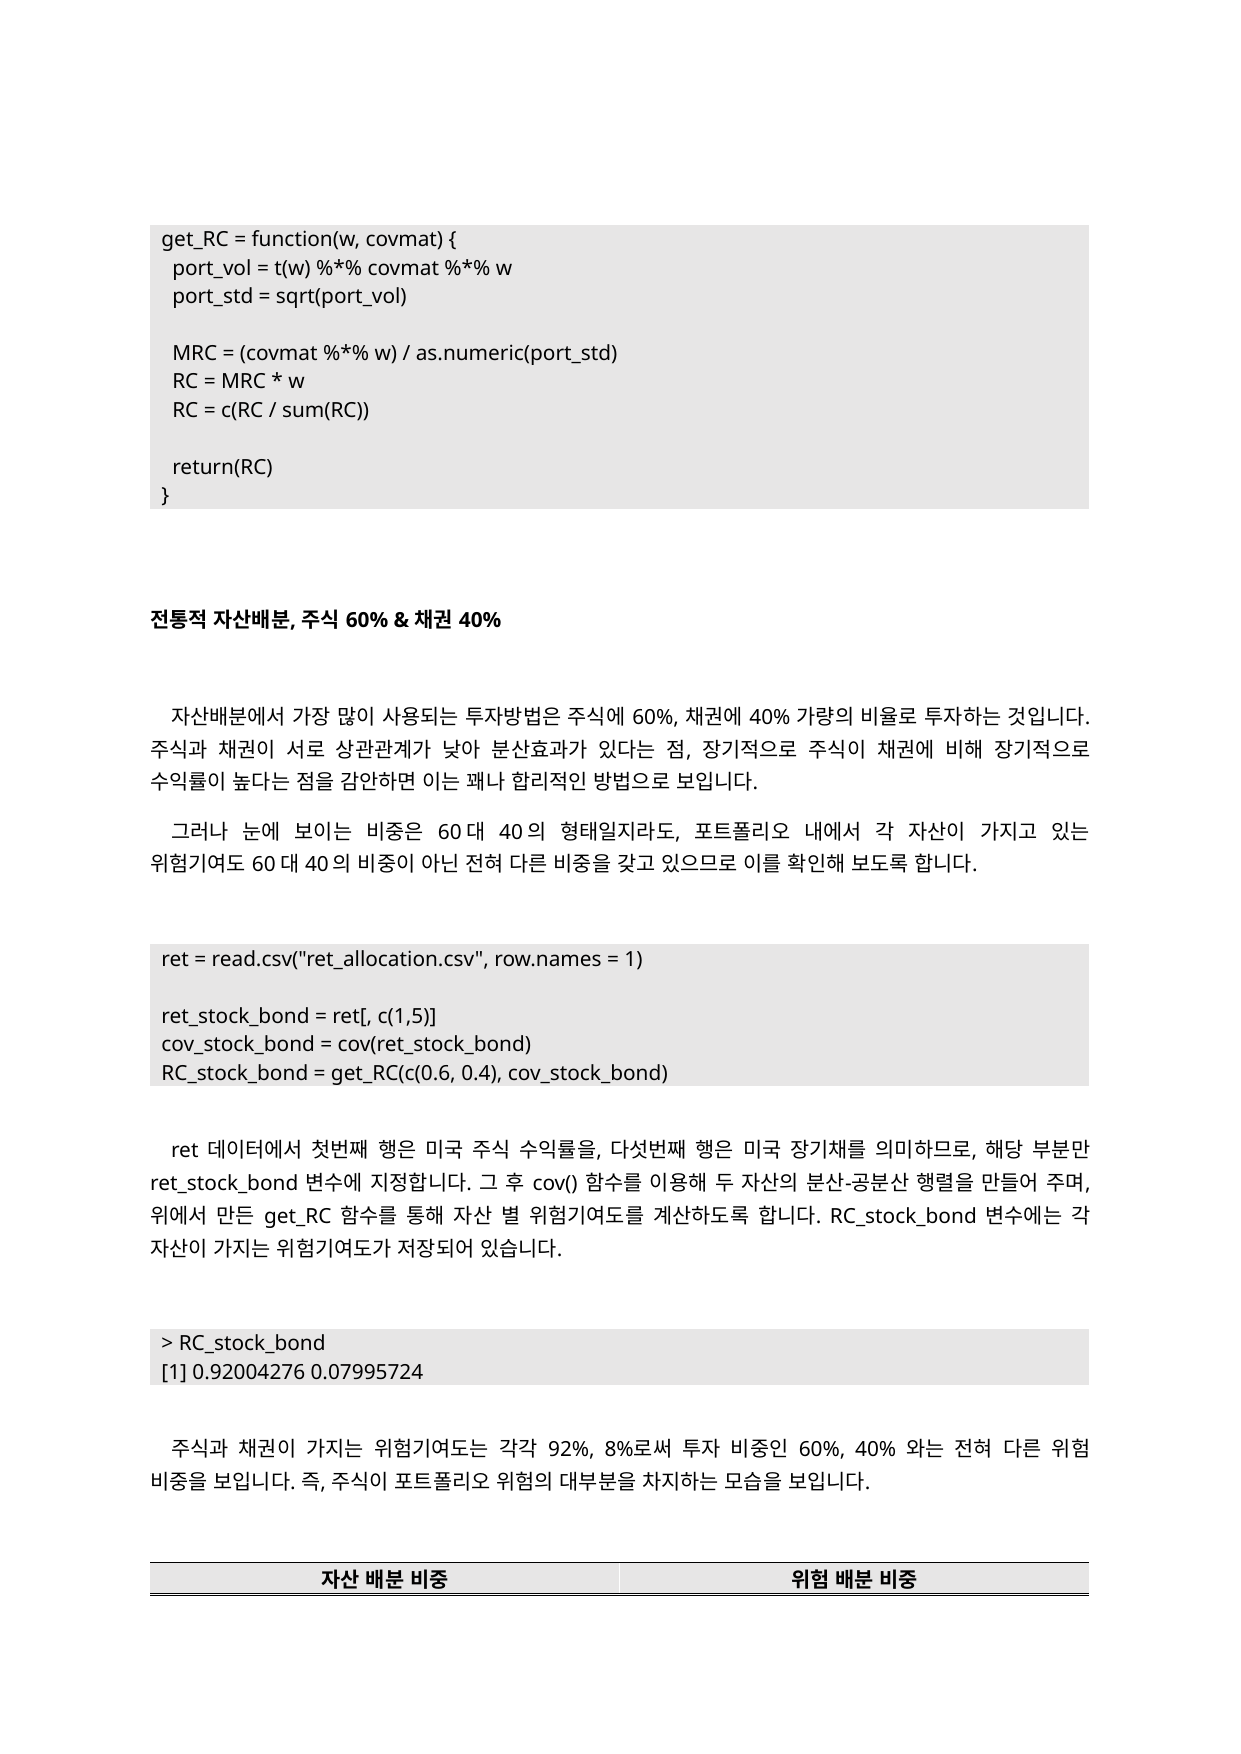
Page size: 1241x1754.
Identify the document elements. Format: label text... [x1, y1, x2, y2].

text 전통적 자산배분, 주식 60% & 채권 40% [150, 603, 1090, 634]
table_header get_RC = function(w, covmat) { port_vol = t(w) %*% covmat %*% w port_std = sqrt(port_vol) MRC = (covmat %*% w) / as.numeric(port_std) RC = MRC * w RC = c(RC / sum(RC)) return(RC) } [150, 225, 1089, 509]
text 그러나 눈에 보이는 비중은 60대 40의 형태일지라도, 포트폴리오 내에서 각 자산이 가지고 있는 위험기여도 60대 40의 비중이 아닌 전혀 다른 비중을 갖고 있으므로 이를 확인해 보도록 합니다. [150, 815, 1090, 878]
table_header 위험 배분 비중 [620, 1563, 1089, 1593]
table_header > RC_stock_bond [1] 0.92004276 0.07995724 [150, 1329, 1089, 1385]
table_header 자산 배분 비중 [150, 1563, 619, 1593]
text 자산배분에서 가장 많이 사용되는 투자방법은 주식에 60%, 채권에 40% 가량의 비율로 투자하는 것입니다. 주식과 채권이 서로 상관관계가 낮아 분산효과가 있다는 점, 장기적으로 주식이 채권에 비해 장기적으로 수익률이 높다는 점을 감안하면 이는 꽤나 합리적인 방법으로 보입니다. [150, 700, 1090, 796]
text 주식과 채권이 가지는 위험기여도는 각각 92%, 8%로써 투자 비중인 60%, 40% 와는 전혀 다른 위험 비중을 보입니다. 즉, 주식이 포트폴리오 위험의 대부분을 차지하는 모습을 보입니다. [150, 1433, 1090, 1496]
table_header ret = read.csv("ret_allocation.csv", row.names = 1) ret_stock_bond = ret[, c(1,5)] cov_stock_bond = cov(ret_stock_bond) RC_stock_bond = get_RC(c(0.6, 0.4), cov_stock_bond) [150, 944, 1089, 1086]
text ret 데이터에서 첫번째 행은 미국 주식 수익률을, 다섯번째 행은 미국 장기채를 의미하므로, 해당 부분만 ret_stock_bond 변수에 지정합니다. 그 후 cov() 함수를 이용해 두 자산의 분산-공분산 행렬을 만들어 주며, 위에서 만든 get_RC 함수를 통해 자산 별 위험기여도를 계산하도록 합니다. RC_stock_bond 변수에는 각 자산이 가지는 위험기여도가 저장되어 있습니다. [150, 1134, 1090, 1262]
